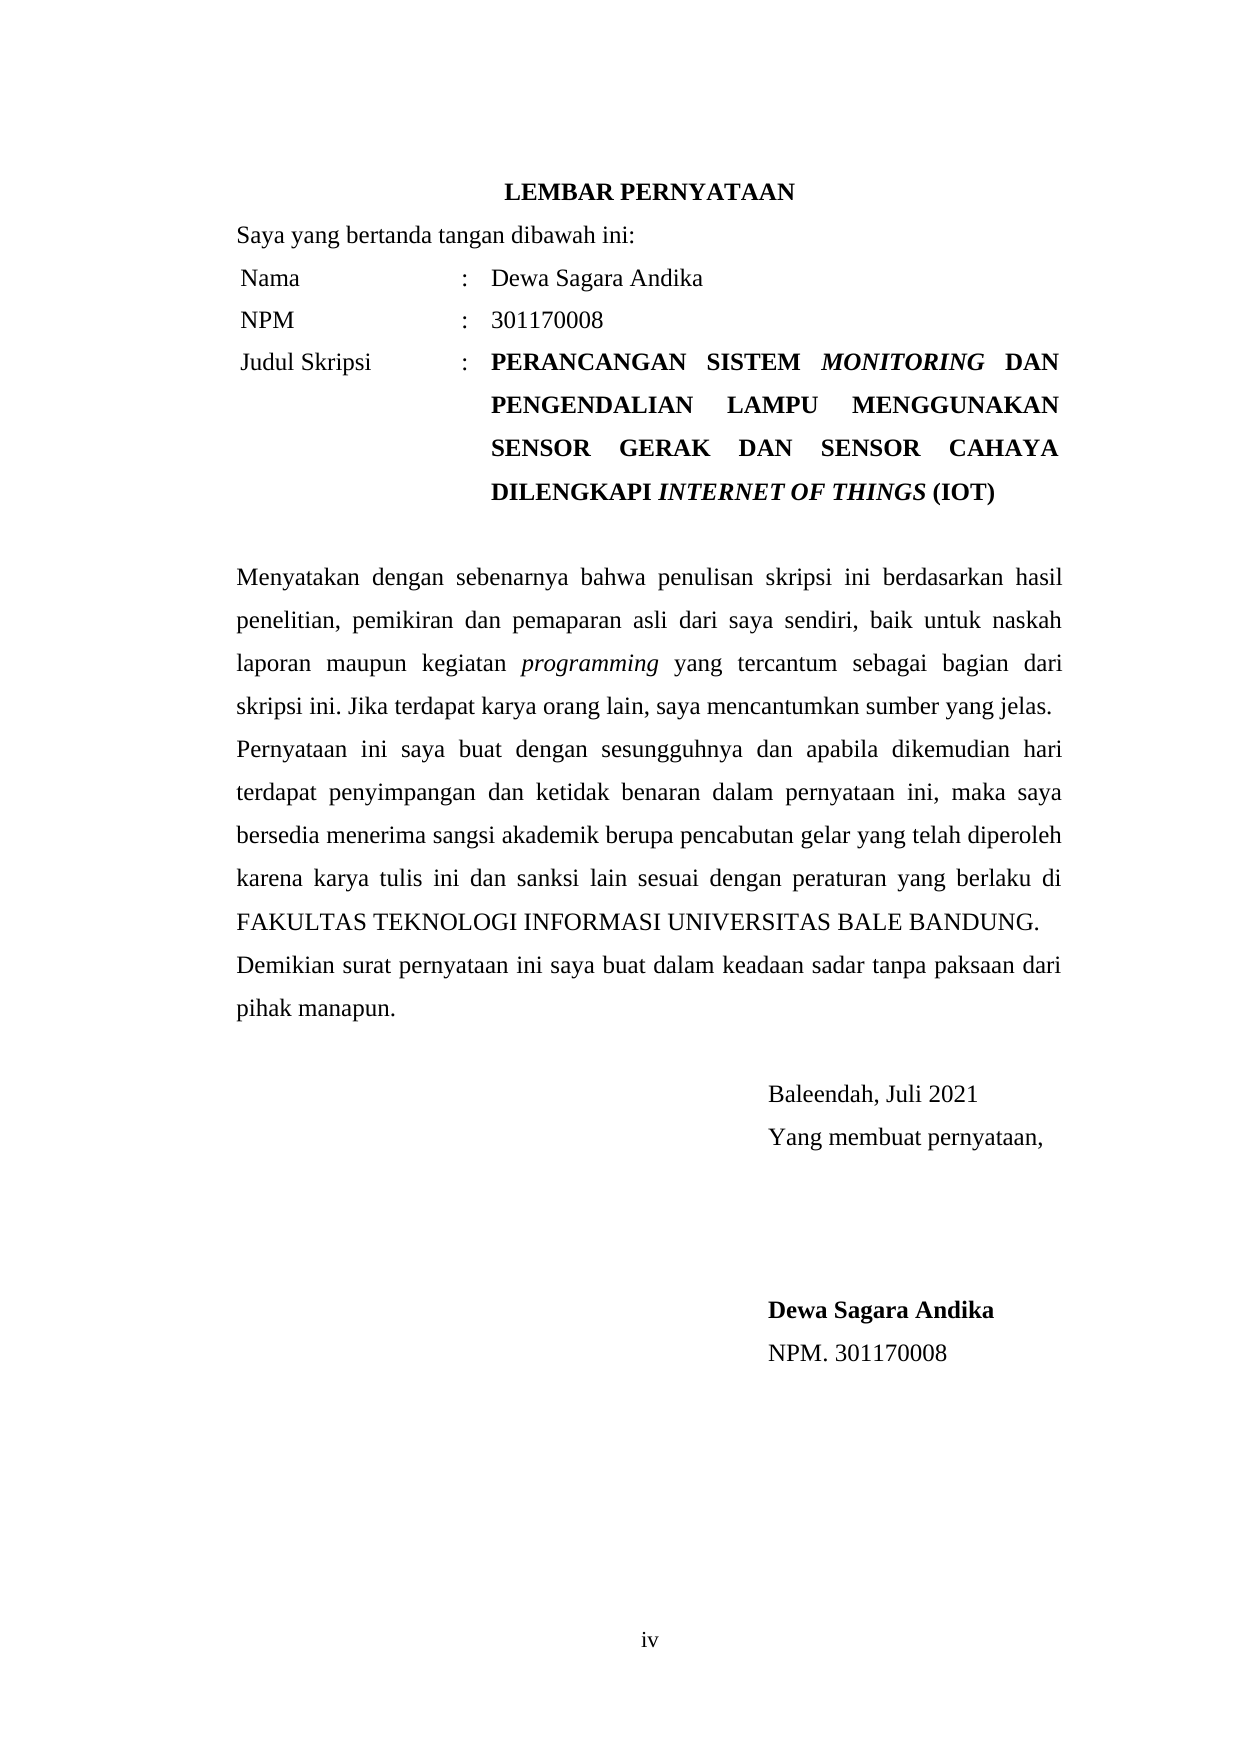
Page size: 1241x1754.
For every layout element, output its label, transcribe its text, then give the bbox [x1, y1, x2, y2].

table_cell Judul Skripsi [229, 347, 450, 518]
text Saya yang bertanda tangan dibawah ini: [236, 220, 1063, 249]
table_header : [450, 264, 479, 305]
text Demikian surat pernyataan ini saya buat dalam keadaan sadar tanpa paksaan dari pihak manapun. [236, 950, 1063, 1022]
text Menyatakan dengan sebenarnya bahwa penulisan skripsi ini berdasarkan hasil penelitian, pemikiran dan pemaparan asli dari saya sendiri, baik untuk naskah laporan maupun kegiatan programming yang tercantum sebagai bagian dari skripsi ini. Jika terdapat karya orang lain, saya mencantumkan sumber yang jelas. [236, 562, 1063, 720]
text Baleendah, Juli 2021 [768, 1079, 1063, 1108]
table_header Dewa Sagara Andika [480, 264, 1070, 305]
text Pernyataan ini saya buat dengan sesungguhnya dan apabila dikemudian hari terdapat penyimpangan dan ketidak benaran dalam pernyataan ini, maka saya bersedia menerima sangsi akademik berupa pencabutan gelar yang telah diperoleh karena karya tulis ini dan sanksi lain sesuai dengan peraturan yang berlaku di FAKULTAS TEKNOLOGI INFORMASI UNIVERSITAS BALE BANDUNG. [236, 734, 1063, 935]
table_header Nama [229, 264, 450, 305]
table_cell : [450, 347, 479, 518]
table_cell : [450, 305, 479, 347]
text Dewa Sagara Andika [768, 1295, 1063, 1323]
text Yang membuat pernyataan, [768, 1122, 1063, 1151]
subtitle LEMBAR PERNYATAAN [236, 177, 1063, 206]
text NPM. 301170008 [768, 1338, 1063, 1367]
table_cell NPM [229, 305, 450, 347]
table_cell 301170008 [480, 305, 1070, 347]
table_cell PERANCANGAN SISTEM MONITORING DAN PENGENDALIAN LAMPU MENGGUNAKAN SENSOR GERAK DAN SENSOR CAHAYA DILENGKAPI INTERNET OF THINGS (IOT) [480, 347, 1070, 518]
